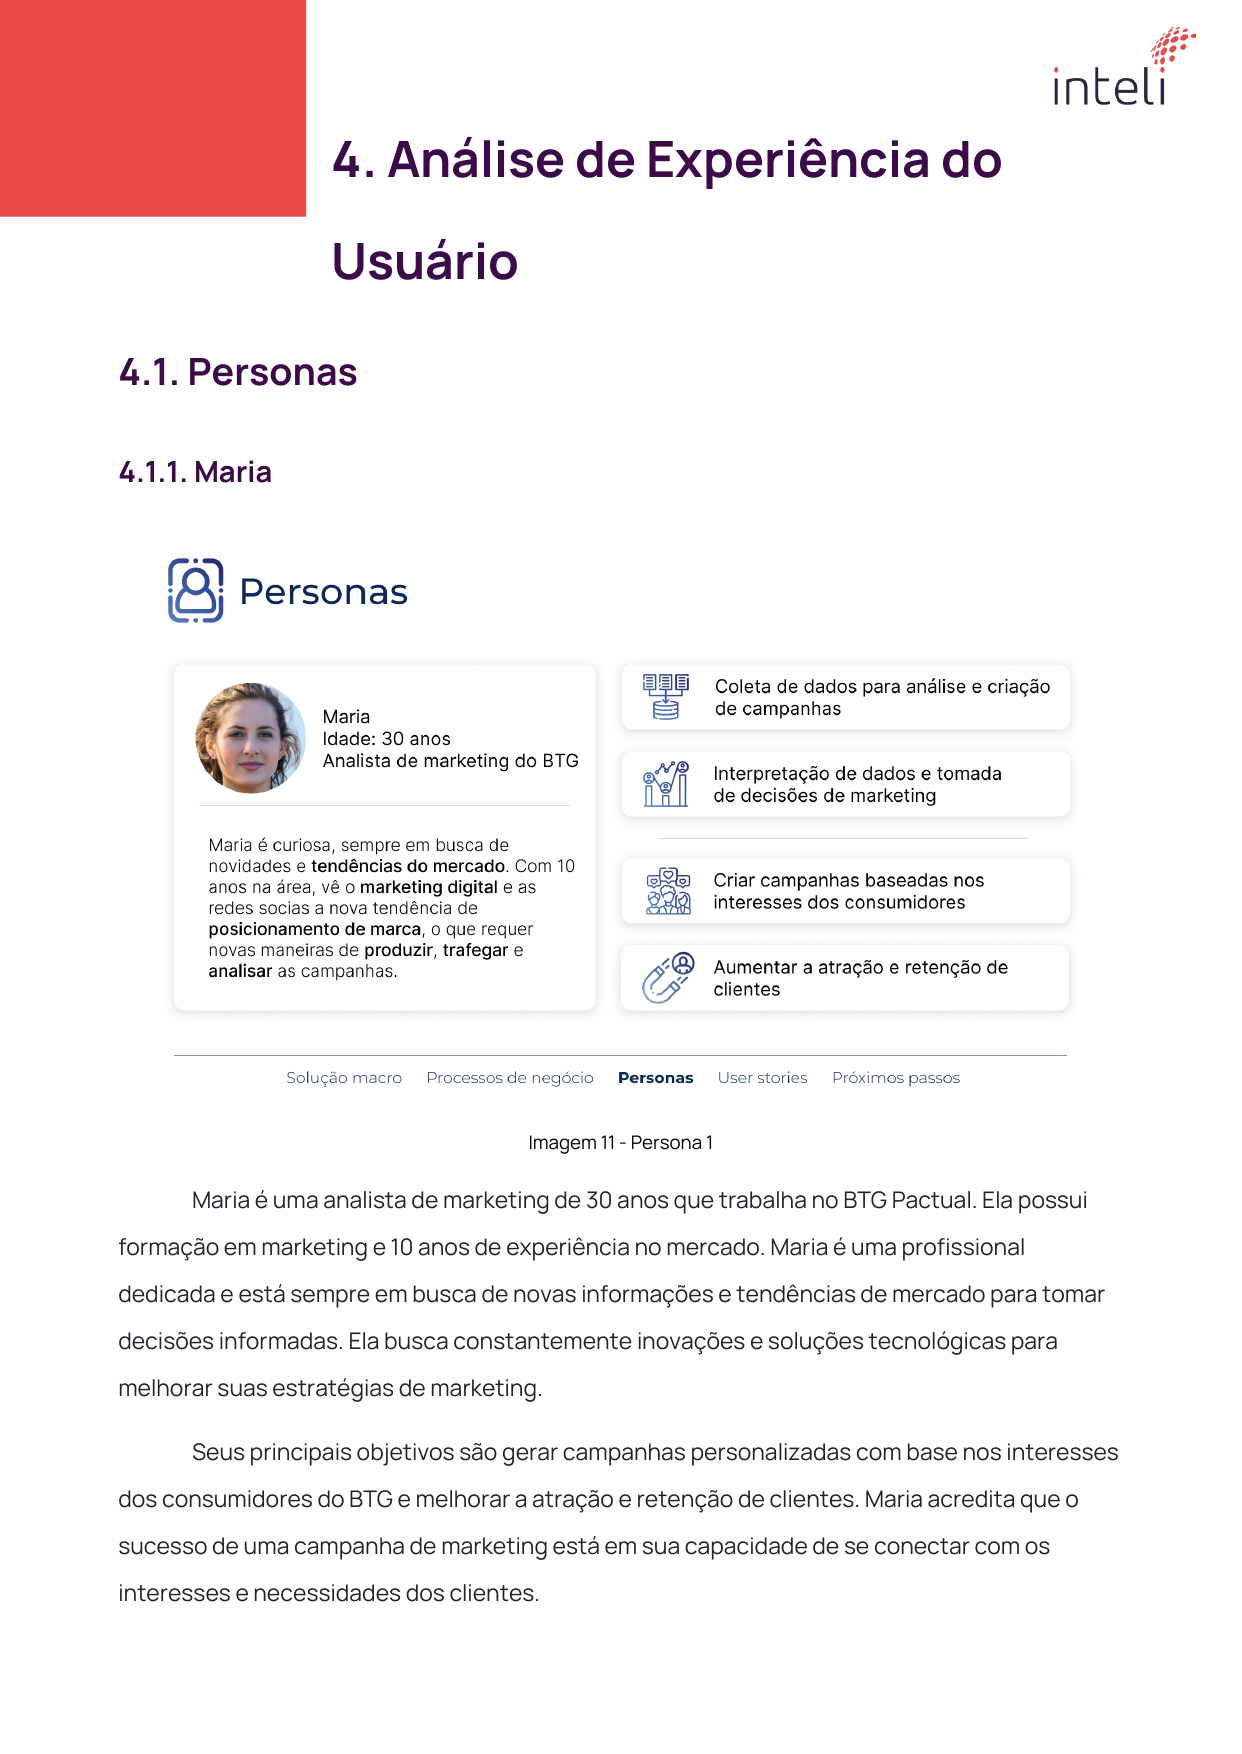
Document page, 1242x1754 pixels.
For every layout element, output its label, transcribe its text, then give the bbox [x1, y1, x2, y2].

text 4. Análise de Experiência do Usuário [118, 124, 1123, 295]
picture [1054, 27, 1197, 105]
text Seus principais objetivos são gerar campanhas personalizadas com base nos interesses dos consumidores do BTG e melhorar a atração e retenção de clientes. Maria acredita que o sucesso de uma campanha de marketing está em sua capacidade de se conectar com os interesses e necessidades dos clientes. [118, 1436, 1123, 1608]
text Imagem 11 - Persona 1 [118, 1129, 1123, 1155]
text Maria é uma analista de marketing de 30 anos que trabalha no BTG Pactual. Ela possui formação em marketing e 10 anos de experiência no mercado. Maria é uma profissional dedicada e está sempre em busca de novas informações e tendências de mercado para tomar decisões informadas. Ela busca constantemente inovações e soluções tecnológicas para melhorar suas estratégias de marketing. [118, 1184, 1123, 1403]
text 4.1. Personas [118, 346, 1123, 397]
picture [0, 0, 307, 217]
picture [118, 540, 1123, 1106]
text 4.1.1. Maria [118, 452, 1123, 492]
